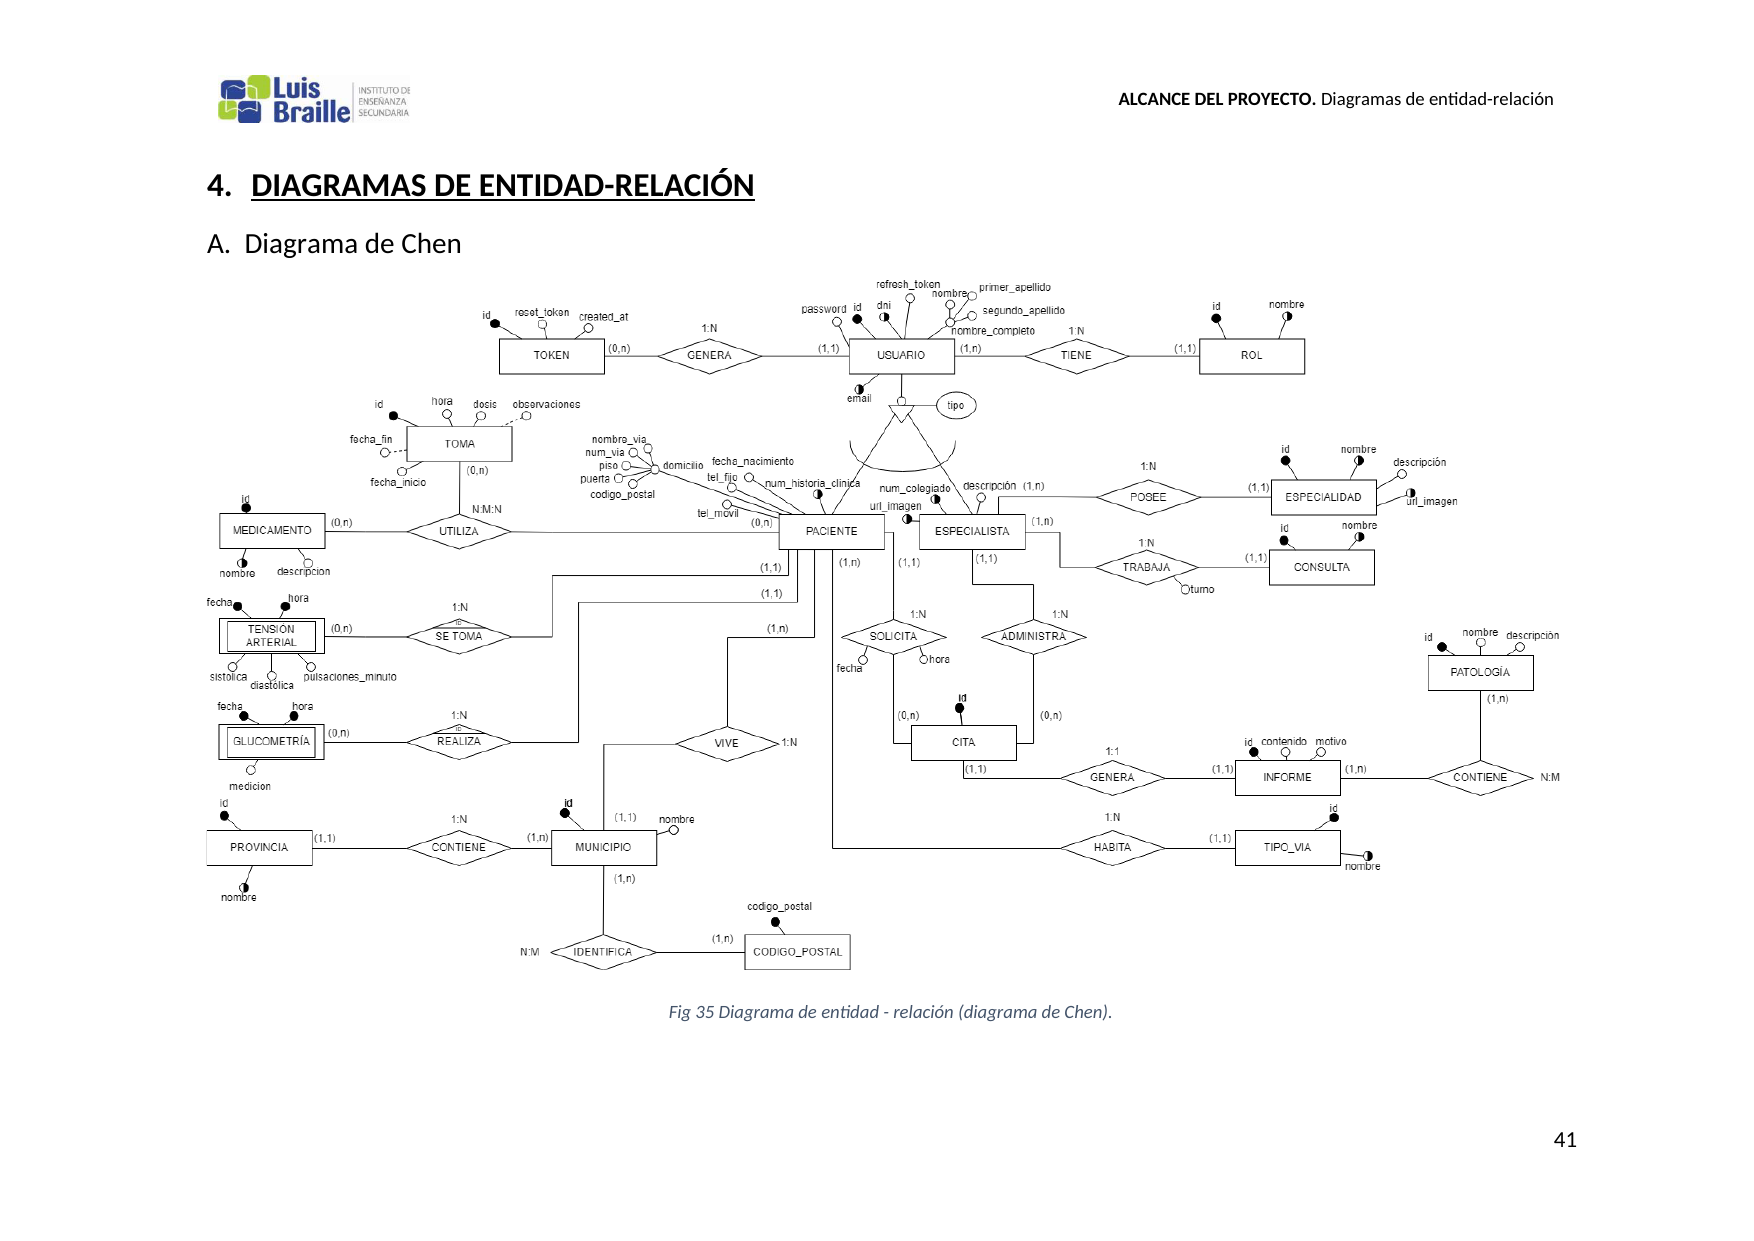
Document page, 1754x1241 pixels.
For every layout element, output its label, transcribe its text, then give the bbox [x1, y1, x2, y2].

picture [206, 278, 1577, 970]
list Diagrama de Chen [207, 225, 1577, 261]
text Fig 35 Diagrama de entidad - relación (diagrama de Chen). [207, 1001, 1577, 1023]
subtitle DIAGRAMAS DE ENTIDAD-RELACIÓN [207, 164, 1577, 204]
